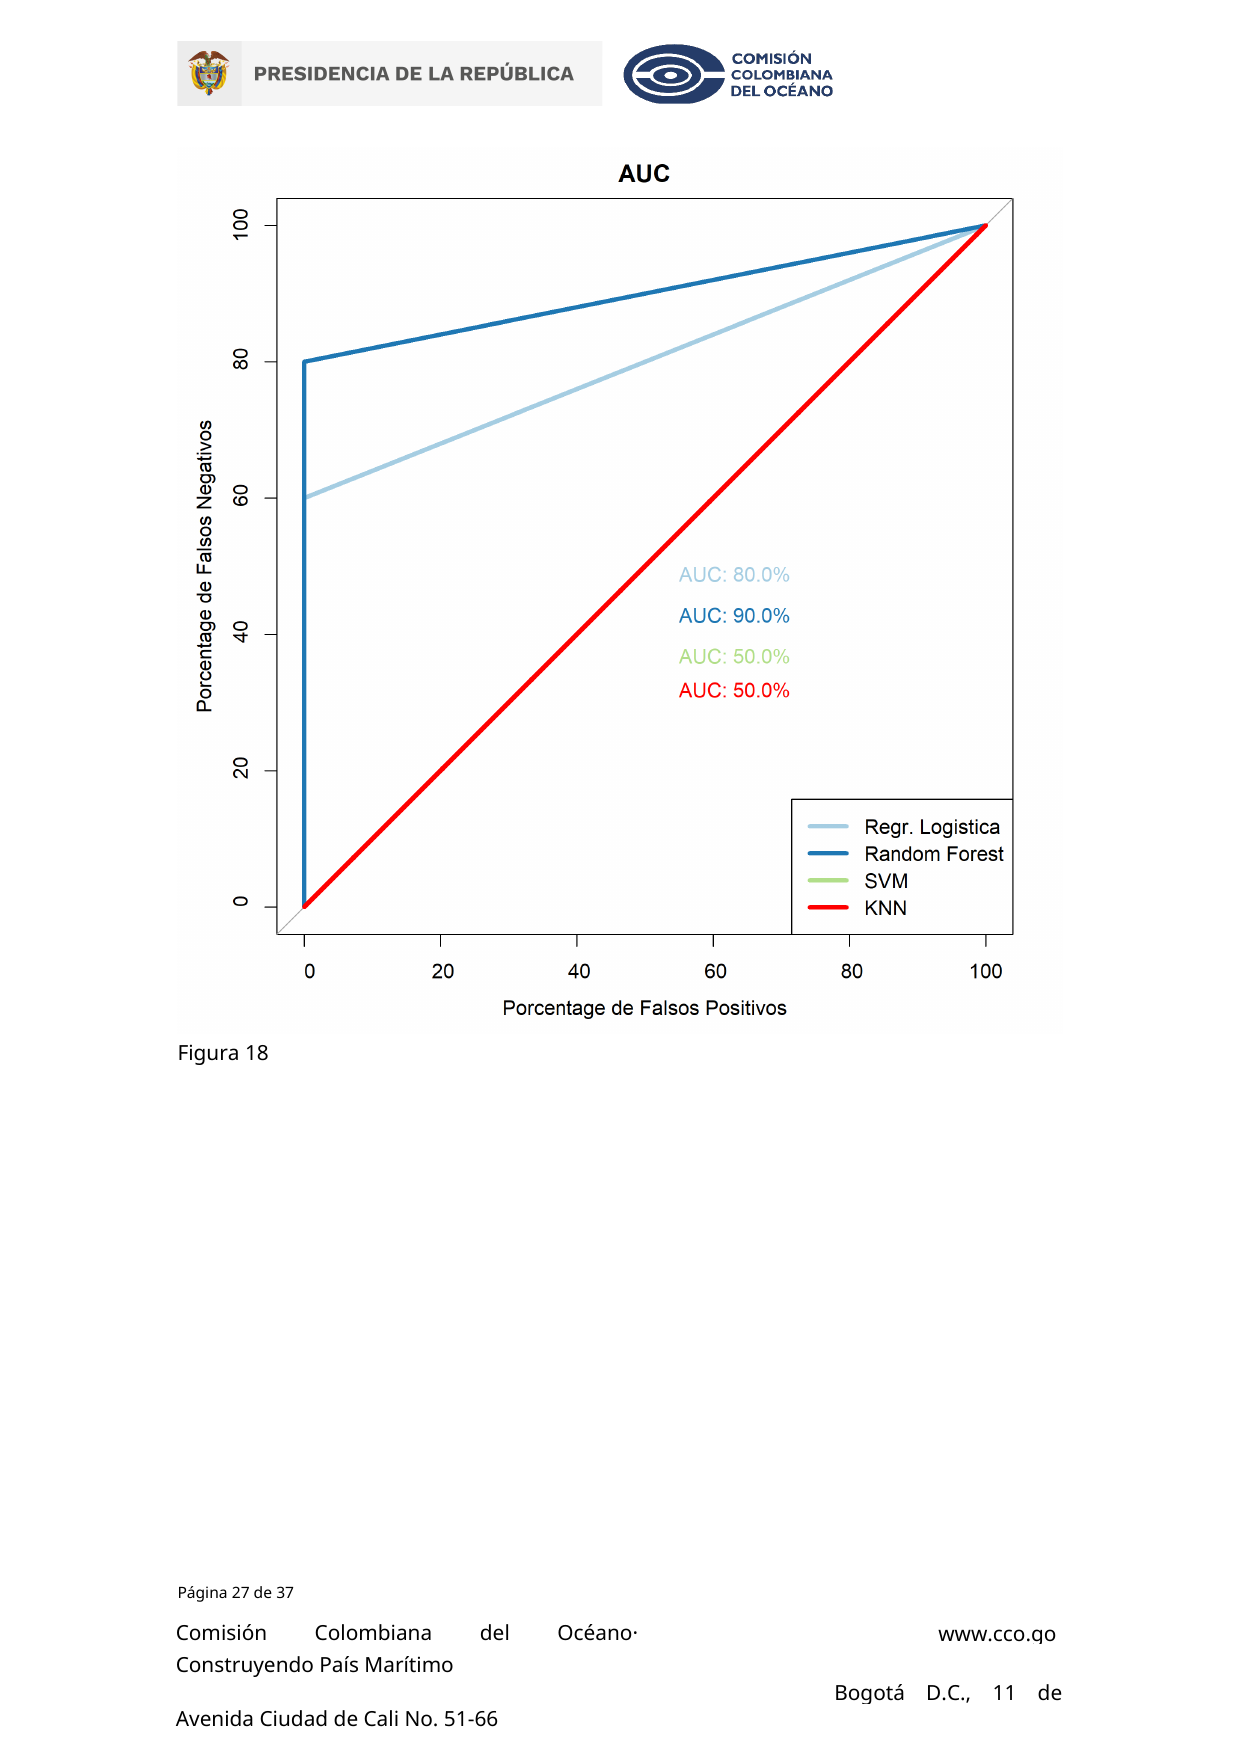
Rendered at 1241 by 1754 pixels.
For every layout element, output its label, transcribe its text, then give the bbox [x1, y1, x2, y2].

picture [177, 41, 603, 106]
picture [177, 147, 1064, 1034]
text Figura 18 [177, 1038, 1063, 1066]
picture [642, 42, 824, 107]
